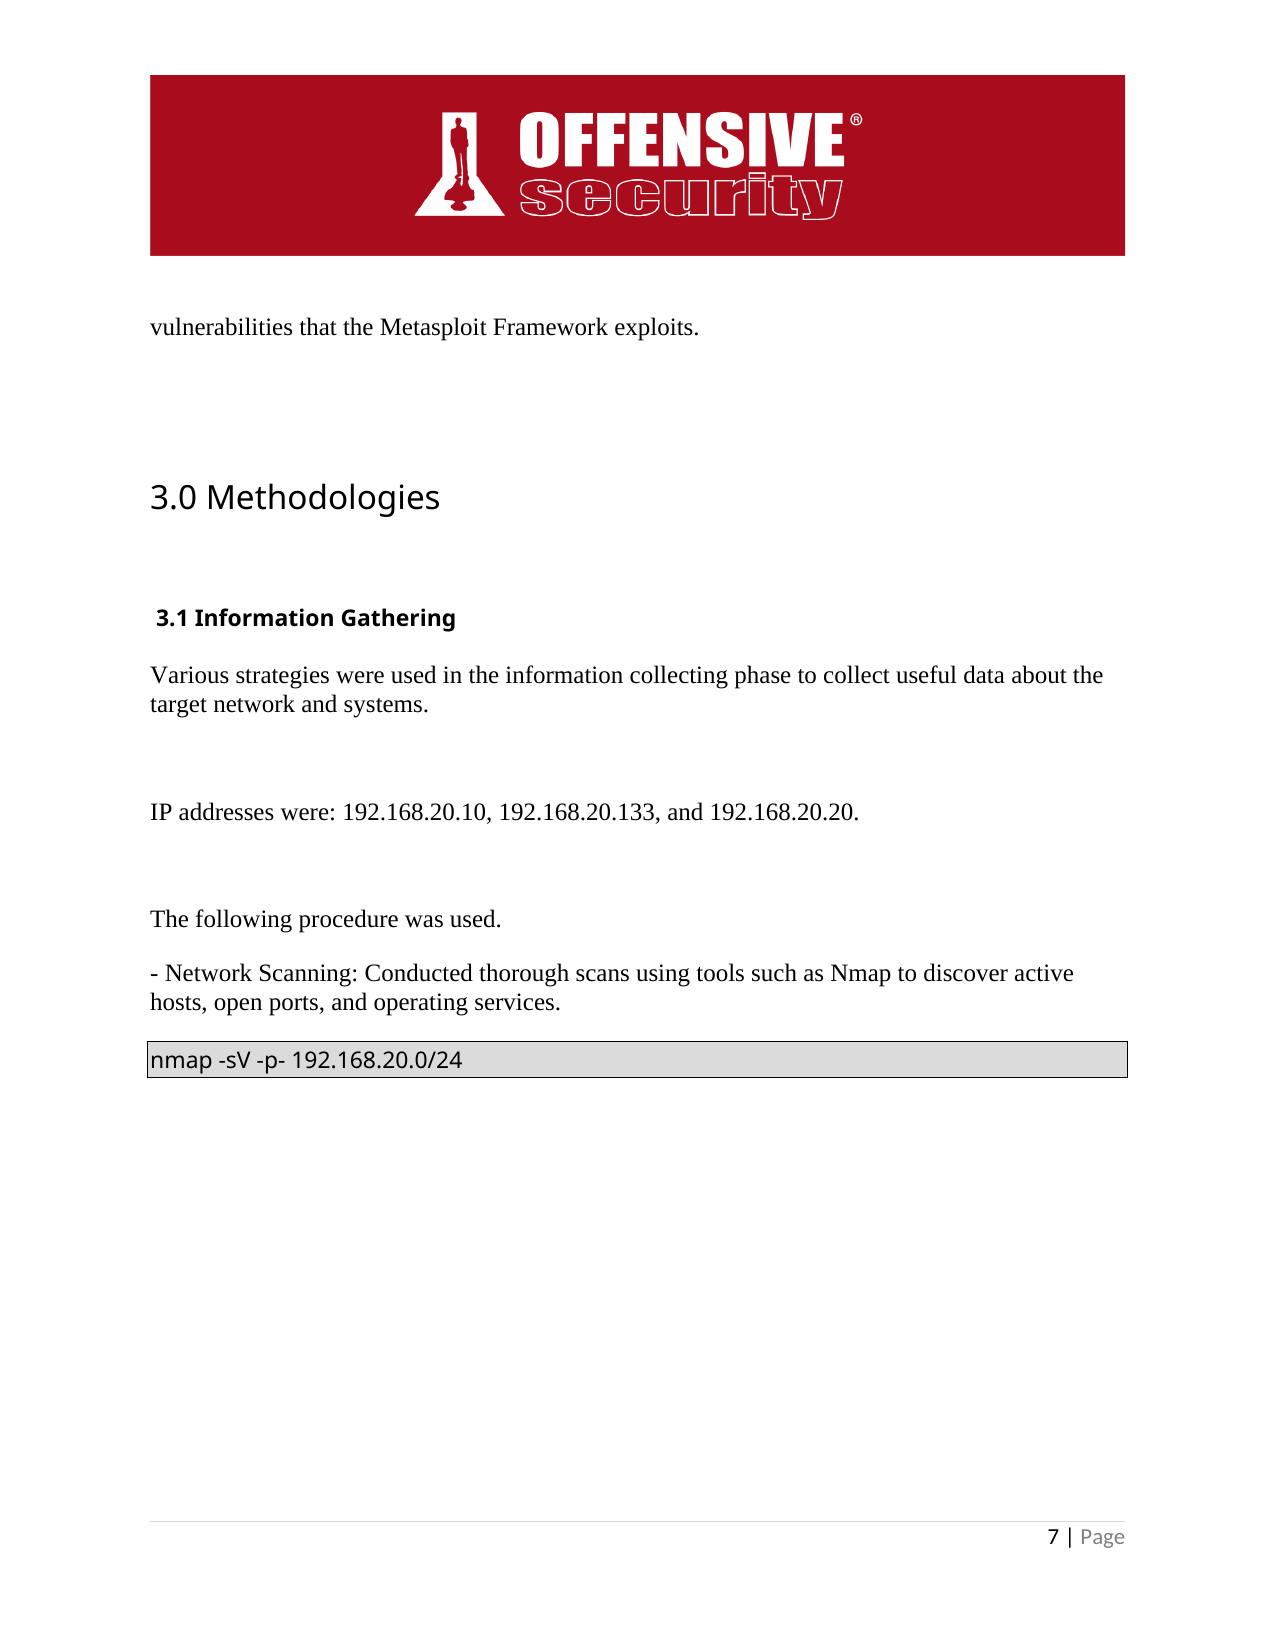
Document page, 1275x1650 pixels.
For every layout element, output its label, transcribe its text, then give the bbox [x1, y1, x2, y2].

text IP addresses were: 192.168.20.10, 192.168.20.133, and 192.168.20.20. [150, 797, 1125, 826]
text Various strategies were used in the information collecting phase to collect useful data about the target network and systems. [150, 661, 1125, 718]
text The following procedure was used. [150, 904, 1125, 933]
subtitle 3.0 Methodologies [150, 473, 1125, 519]
text nmap -sV -p- 192.168.20.0/24 [148, 1042, 1127, 1077]
text - Network Scanning: Conducted thorough scans using tools such as Nmap to discover active hosts, open ports, and operating services. [150, 958, 1125, 1016]
text 3.1 Information Gathering [150, 602, 1125, 633]
picture [150, 75, 1125, 256]
